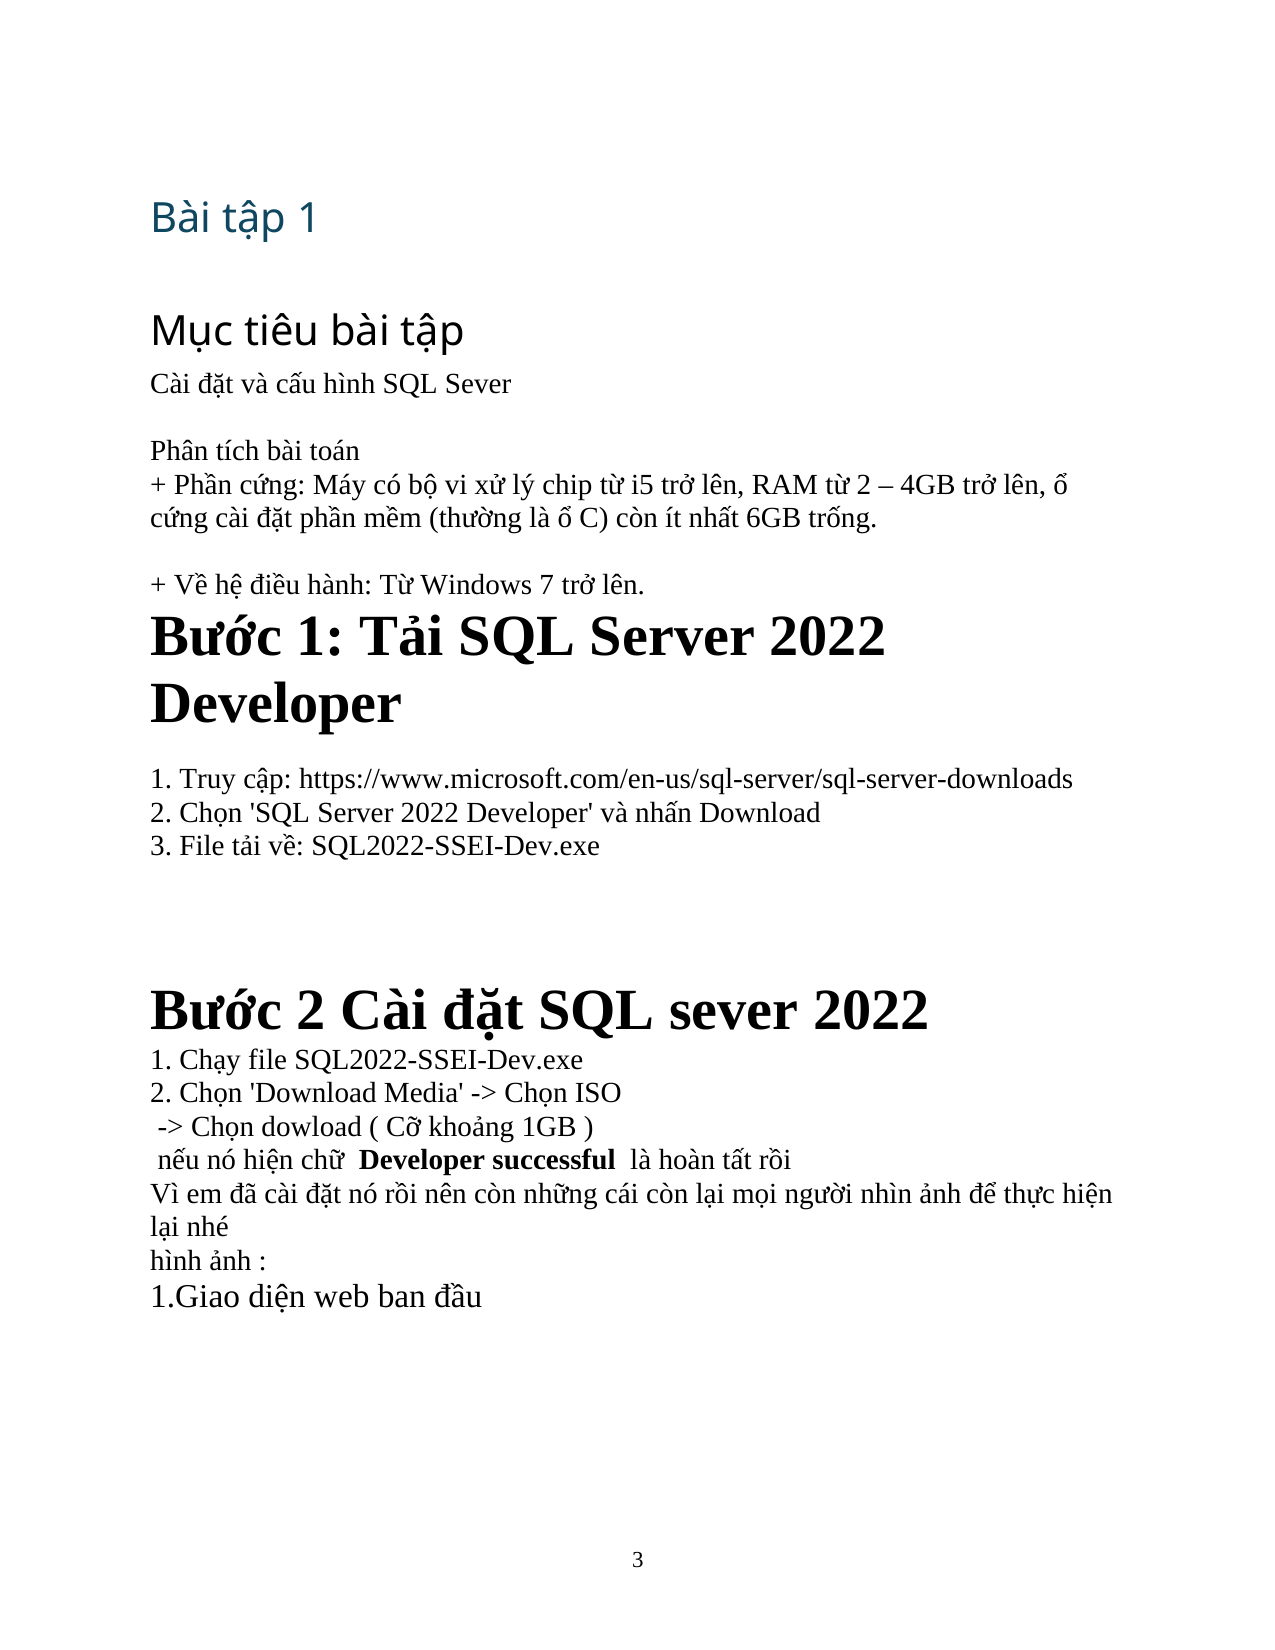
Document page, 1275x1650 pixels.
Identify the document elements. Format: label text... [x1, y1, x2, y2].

text 3. File tải về: SQL2022-SSEI-Dev.exe Bước 2 Cài đặt SQL sever 2022 1. Chạy file SQL2022-SSEI-Dev.exe [150, 828, 1125, 1075]
text 2. Chọn 'SQL Server 2022 Developer' và nhấn Download [150, 795, 1125, 828]
text Bước 1: Tải SQL Server 2022 Developer 1. Truy cập: https://www.microsoft.com/en-us/sql-server/sql-server-downloads [150, 601, 1125, 795]
text 2. Chọn 'Download Media' -> Chọn ISO [150, 1075, 1125, 1109]
text Cài đặt và cấu hình SQL Sever Phân tích bài toán [150, 366, 1125, 467]
text + Phần cứng: Máy có bộ vi xử lý chip từ i5 trở lên, RAM từ 2 – 4GB trở lên, ổ cứng cài đặt phần mềm (thường là ổ C) còn ít nhất 6GB trống. + Về hệ điều hành: Từ Windows 7 trở lên. [150, 467, 1125, 601]
subtitle Bài tập 1 Mục tiêu bài tập [150, 187, 1125, 358]
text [150, 1109, 1125, 1315]
